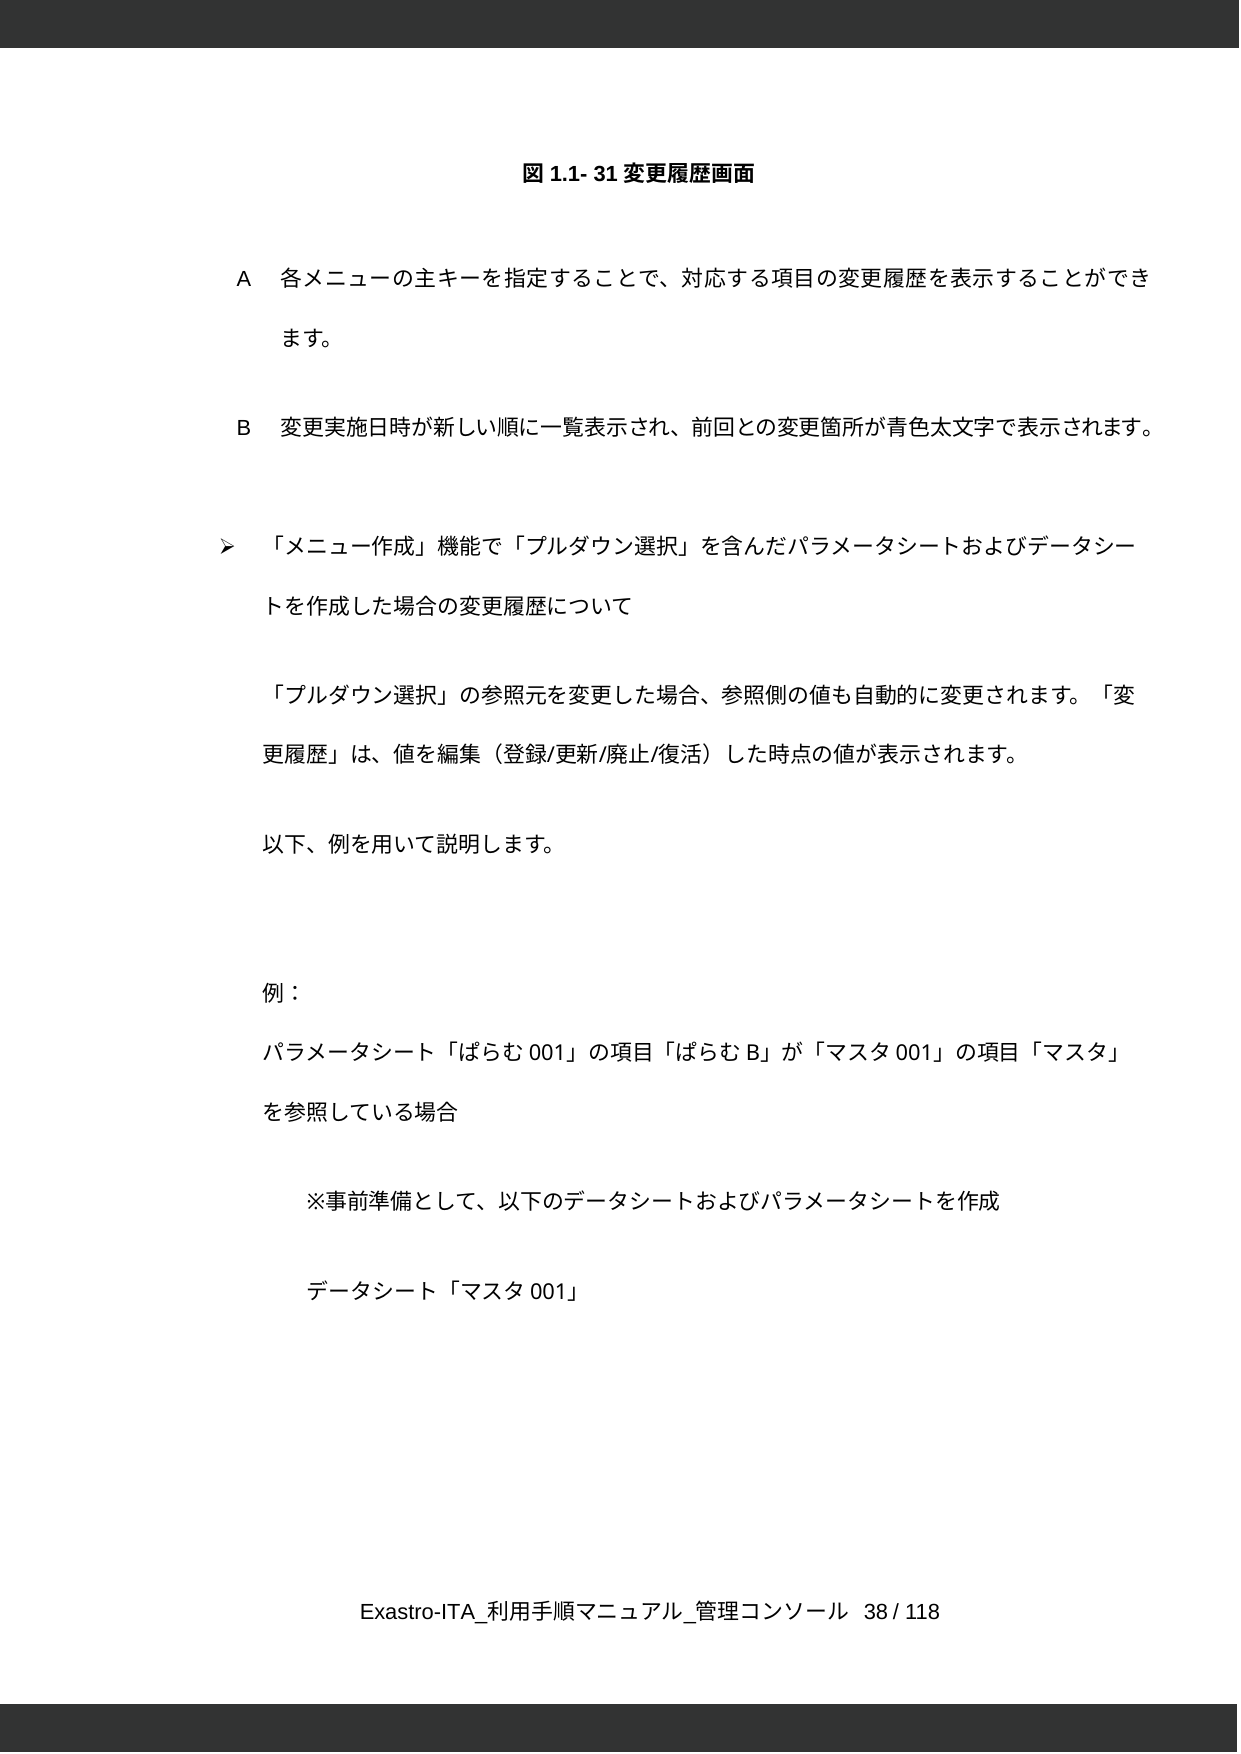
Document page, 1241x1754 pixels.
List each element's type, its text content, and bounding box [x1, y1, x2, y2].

list データシート「マスタ001」 [307, 1260, 1152, 1319]
text 図 1.1- 31 変更履歴画面 [148, 142, 1130, 201]
list ※事前準備として、以下のデータシートおよびパラメータシートを作成 [307, 1171, 1152, 1230]
list 「メニュー作成」機能で「プルダウン選択」を含んだパラメータシートおよびデータシートを作成した場合の変更履歴について [218, 515, 1152, 634]
list 「プルダウン選択」の参照元を変更した場合、参照側の値も自動的に変更されます。「変更履歴」は、値を編集（登録/更新/廃止/復活）した時点の値が表示されます。 [262, 664, 1152, 783]
list 各メニューの主キーを指定することで、対応する項目の変更履歴を表示することができます。 [236, 247, 1152, 366]
list 例： [262, 962, 1152, 1022]
picture [0, 1704, 1237, 1752]
list パラメータシート「ぱらむ001」の項目「ぱらむB」が「マスタ001」の項目「マスタ」を参照している場合 [262, 1022, 1152, 1141]
text 変更実施日時が新しい順に一覧表示され、前回との変更箇所が青色太文字で表示されます。 [236, 396, 1152, 456]
picture [0, 0, 1239, 48]
list 以下、例を用いて説明します。 [262, 813, 1152, 873]
